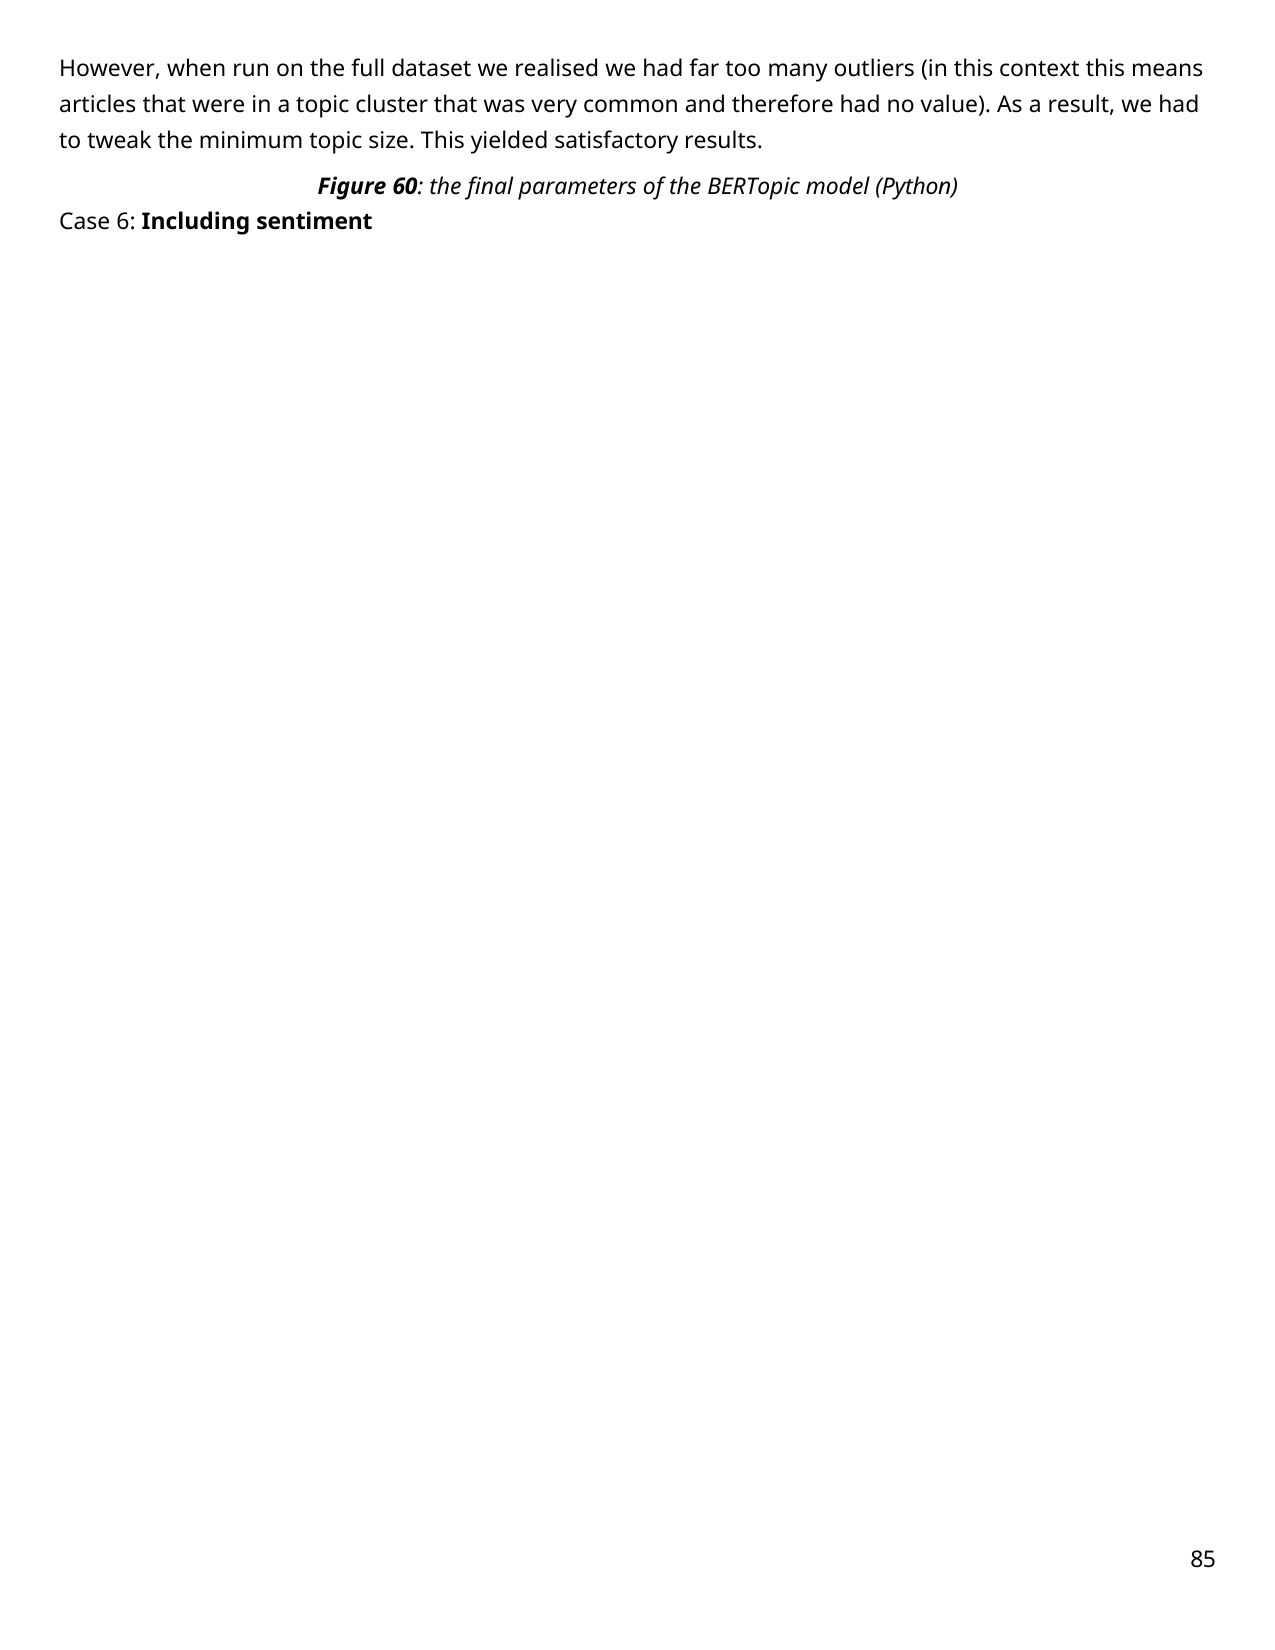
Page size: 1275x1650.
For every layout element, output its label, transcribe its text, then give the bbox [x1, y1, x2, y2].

text Case 6: Including sentiment [59, 205, 1275, 237]
text Figure 60: the final parameters of the BERTopic model (Python) [37, 170, 1238, 201]
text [59, 52, 1211, 155]
